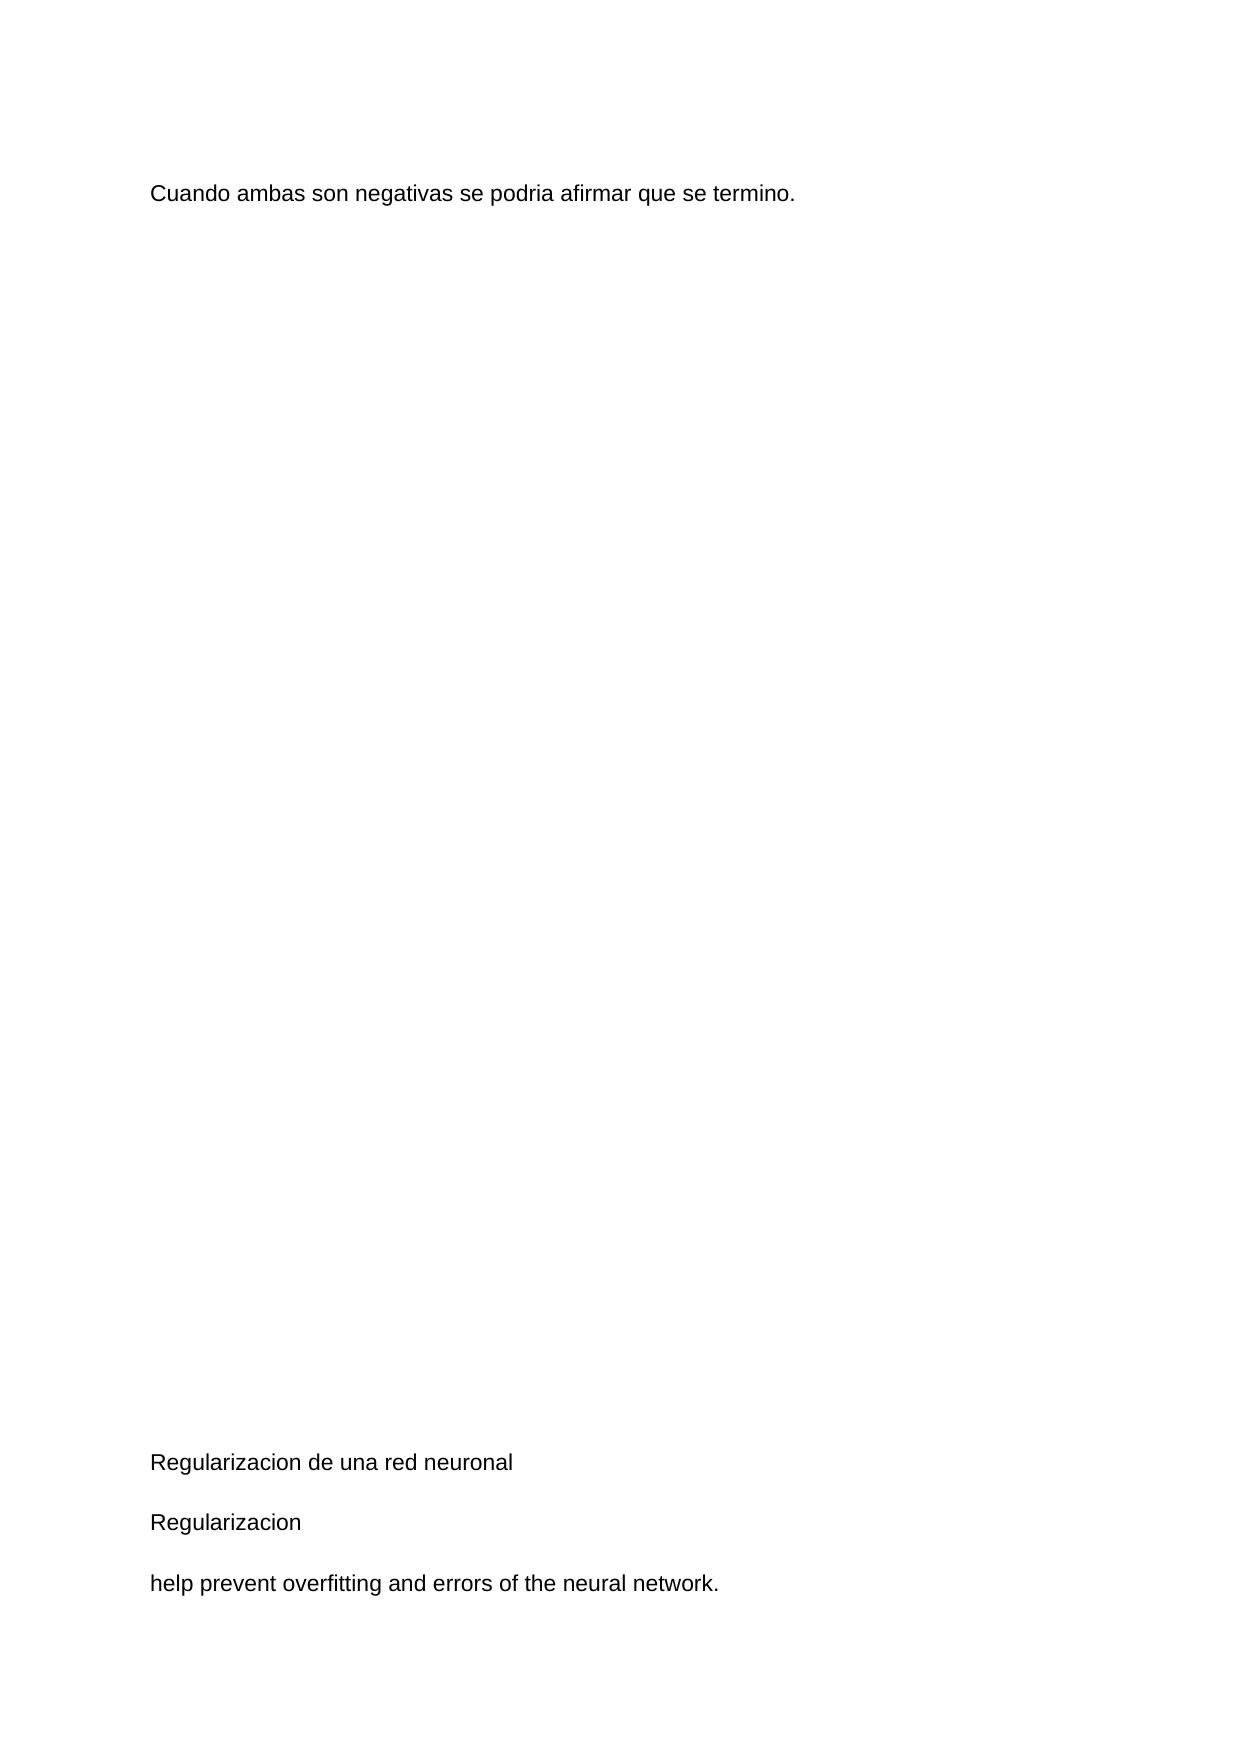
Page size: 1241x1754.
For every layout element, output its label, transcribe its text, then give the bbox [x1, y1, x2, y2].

text Cuando ambas son negativas se podria afirmar que se termino. [150, 180, 1090, 207]
text Regularizacion [150, 1509, 1090, 1536]
text help prevent overfitting and errors of the neural network. [150, 1570, 1090, 1596]
text Regularizacion de una red neuronal [150, 1449, 1090, 1475]
